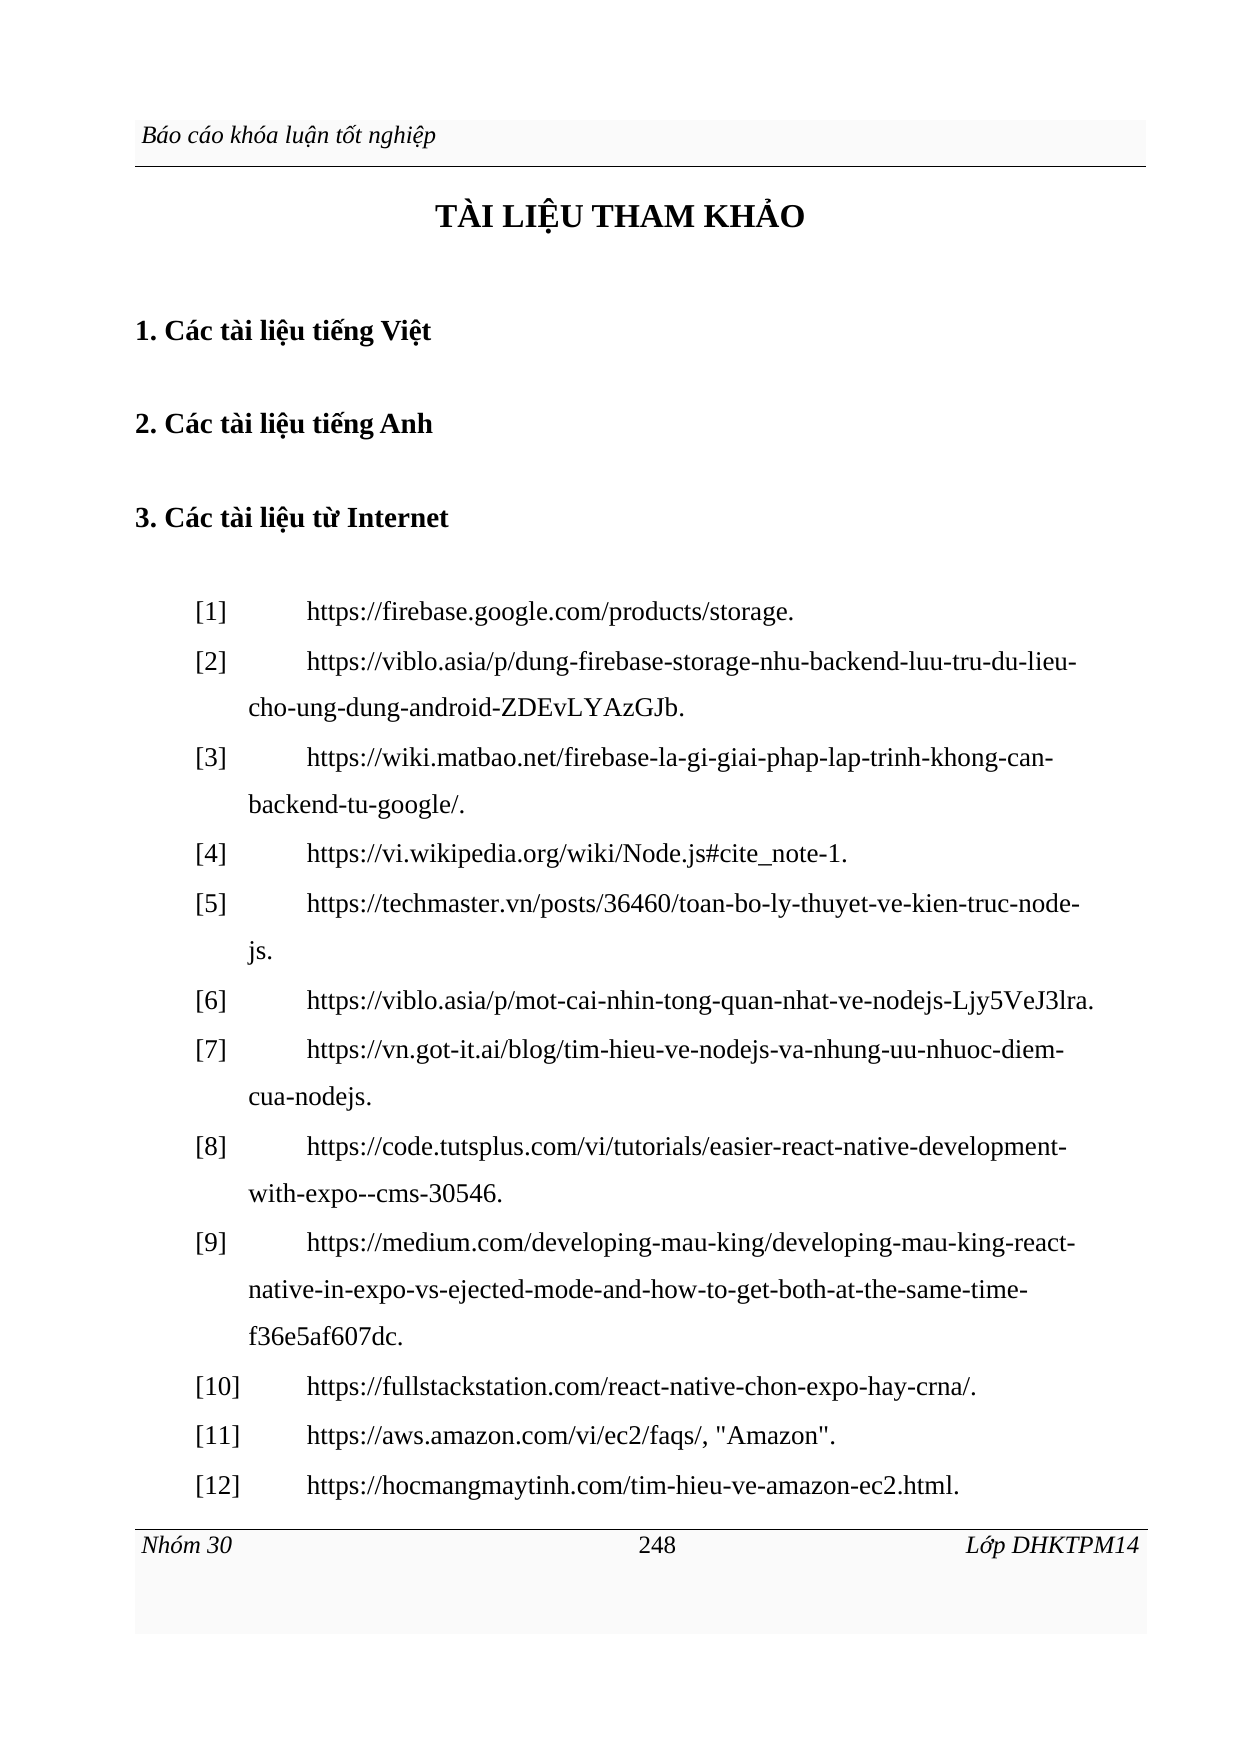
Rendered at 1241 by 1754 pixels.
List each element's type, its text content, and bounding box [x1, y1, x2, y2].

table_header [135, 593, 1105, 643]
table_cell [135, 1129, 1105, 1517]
text Các tài liệu tiếng Việt [135, 313, 1105, 346]
subtitle TÀI LIỆU THAM KHẢO [135, 196, 1105, 234]
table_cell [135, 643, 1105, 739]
text Các tài liệu từ Internet [135, 500, 1105, 533]
text Các tài liệu tiếng Anh [135, 406, 1105, 440]
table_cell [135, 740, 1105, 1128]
